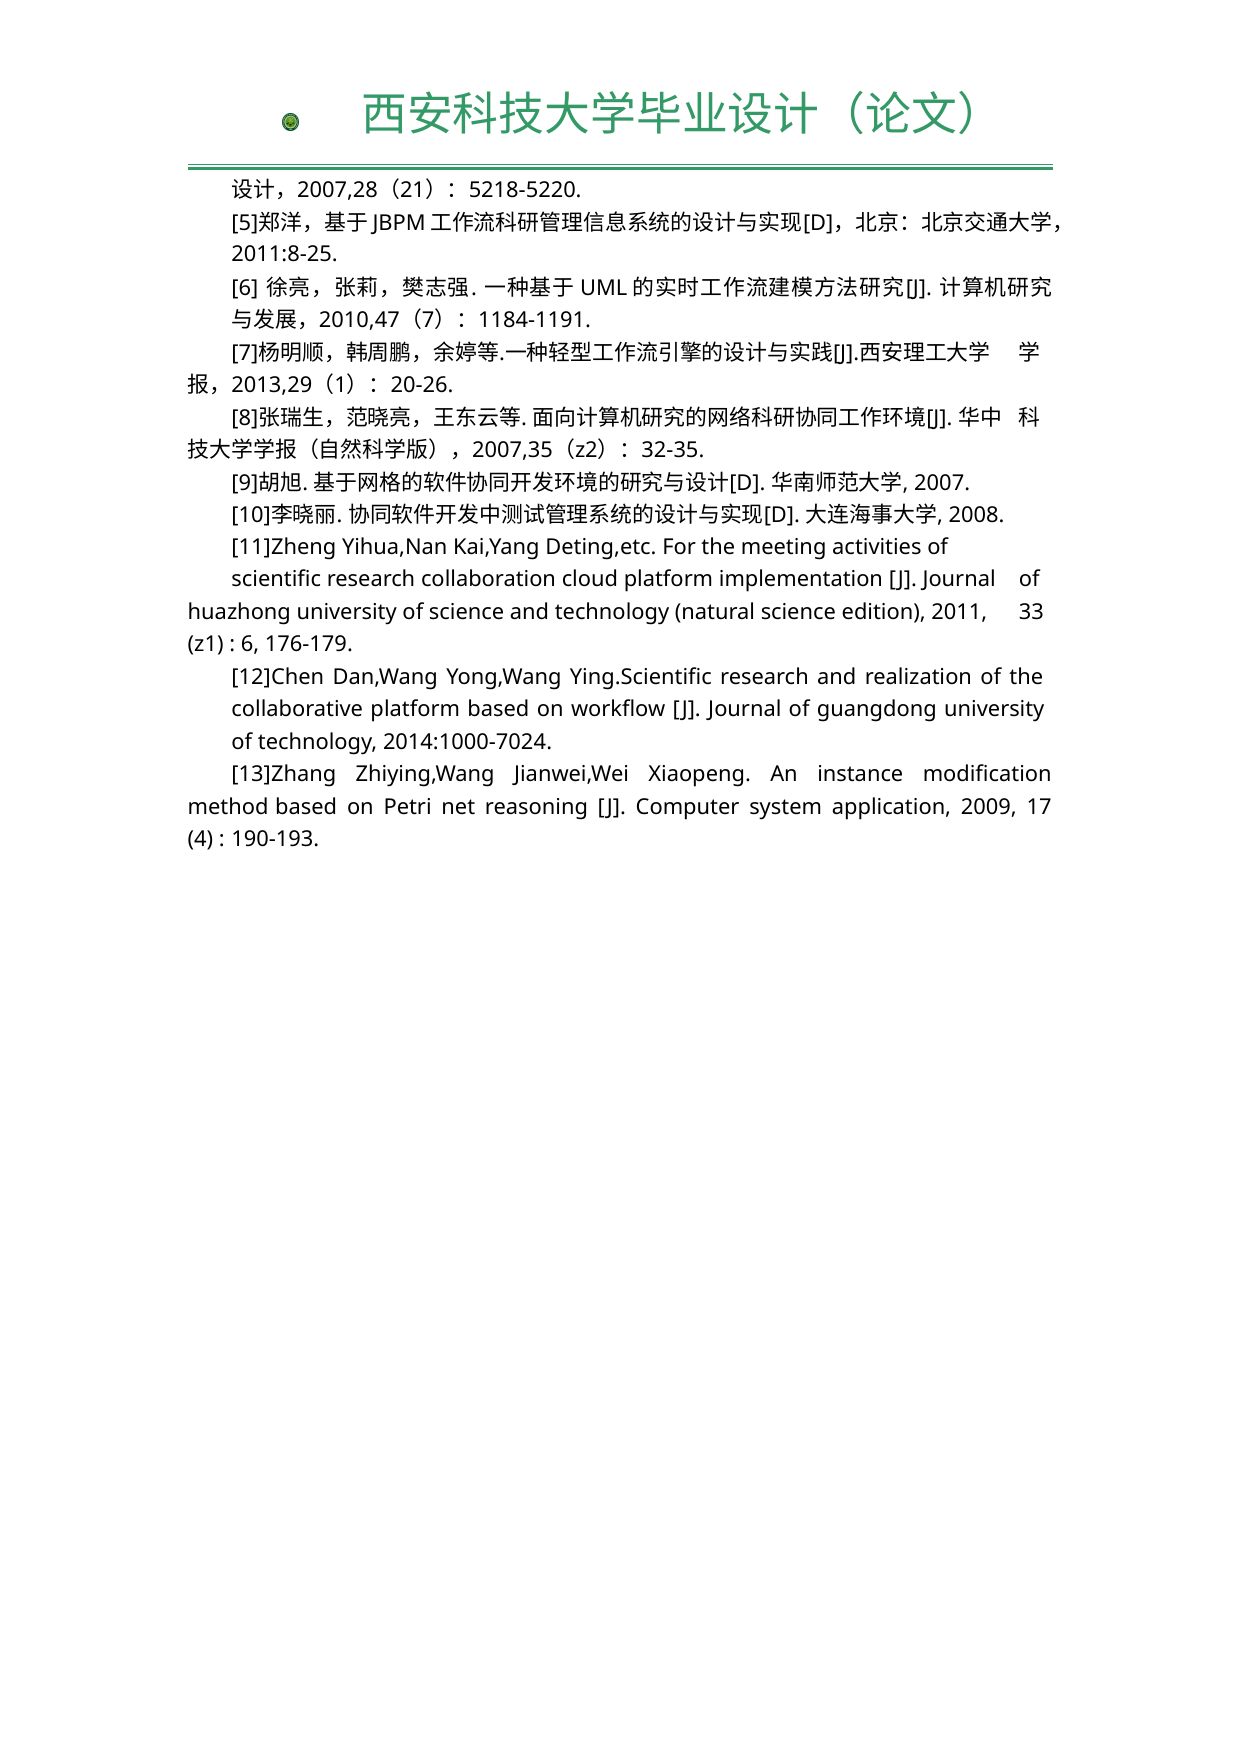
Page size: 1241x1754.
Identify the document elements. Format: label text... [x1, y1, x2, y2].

list Zhang Zhiying,Wang Jianwei,Wei Xiaopeng. An instance modification method based on Petri net reasoning [J]. Computer system application, 2009, 17 (4) : 190-193. [187, 757, 1053, 854]
picture [282, 113, 299, 131]
list 胡旭. 基于网格的软件协同开发环境的研究与设计[D]. 华南师范大学, 2007. [187, 464, 1053, 497]
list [187, 172, 1053, 204]
list 张瑞生，范晓亮，王东云等. 面向计算机研究的网络科研协同工作环境[J]. 华中 科技大学学报（自然科学版），2007,35（z2）：32-35. [187, 399, 1053, 464]
list Chen Dan,Wang Yong,Wang Ying.Scientific research and realization of the collaborative platform based on workflow [J]. Journal of guangdong university of technology, 2014:1000-7024. [187, 659, 1053, 757]
list 李晓丽. 协同软件开发中测试管理系统的设计与实现[D]. 大连海事大学, 2008. [187, 497, 1053, 529]
list 杨明顺，韩周鹏，余婷等.一种轻型工作流引擎的设计与实践[J].西安理工大学 学报，2013,29（1）：20-26. [187, 334, 1053, 399]
list 郑洋，基于JBPM工作流科研管理信息系统的设计与实现[D]，北京：北京交通大学， 2011:8-25. [187, 204, 1053, 269]
list Zheng Yihua,Nan Kai,Yang Deting,etc. For the meeting activities of scientific research collaboration cloud platform implementation [J]. Journal of huazhong university of science and technology (natural science edition), 2011, 33 (z1) : 6, 176-179. [187, 529, 1053, 659]
list 徐亮，张莉，樊志强. 一种基于UML的实时工作流建模方法研究[J]. 计算机研究 与发展，2010,47（7）：1184-1191. [187, 269, 1053, 334]
